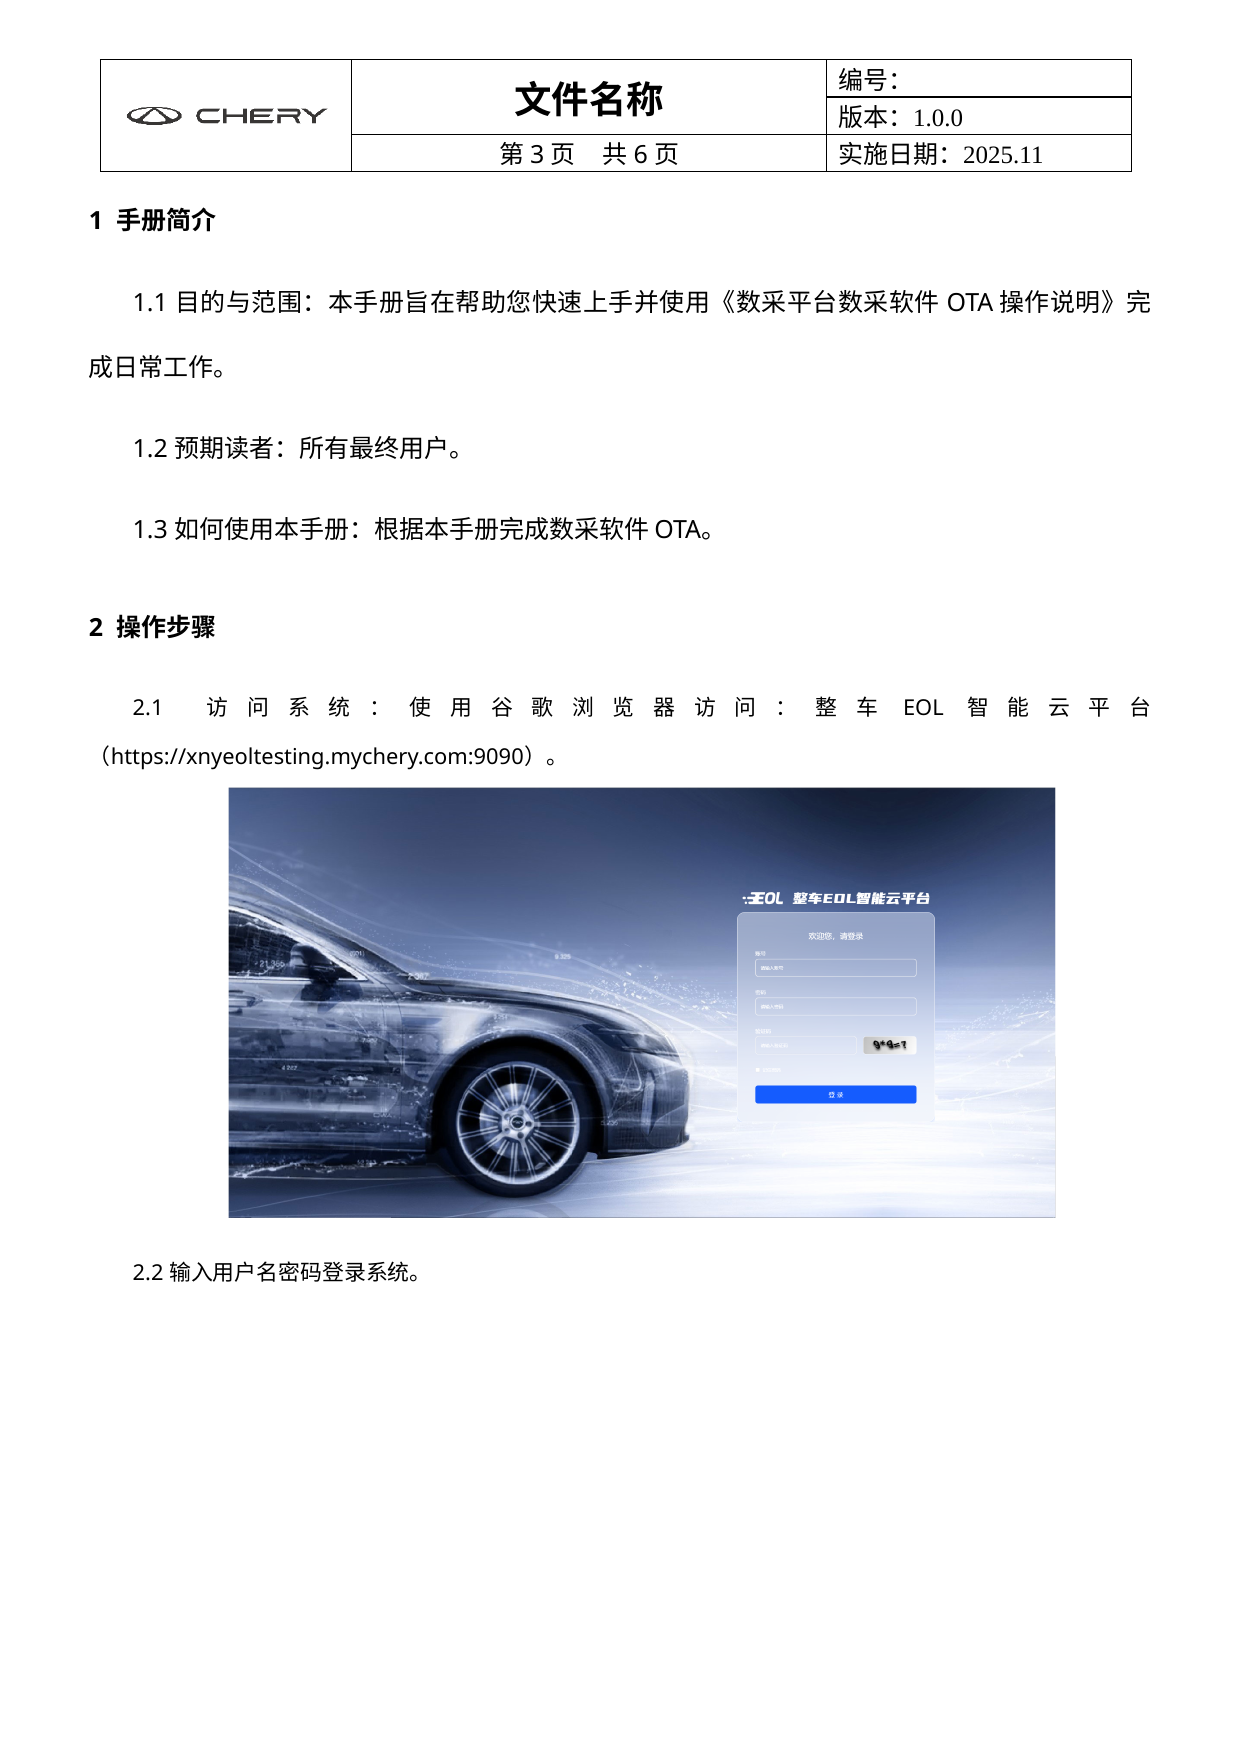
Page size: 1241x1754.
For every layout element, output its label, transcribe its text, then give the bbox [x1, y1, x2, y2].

text 2 操作步骤 [89, 593, 1152, 658]
text 1.3 如何使用本手册：根据本手册完成数采软件OTA。 [89, 495, 1152, 560]
text 2.2 输入用户名密码登录系统。 [89, 1255, 1152, 1287]
text 1 手册简介 [89, 186, 1152, 251]
text 1.2 预期读者：所有最终用户。 [89, 414, 1152, 479]
text 2.1 访问系统：使用谷歌浏览器访问：整车EOL智能云平台（https://xnyeoltesting.mychery.com:9090）。 [89, 690, 1152, 771]
picture [228, 787, 1056, 1218]
picture [111, 91, 343, 140]
text 1.1 目的与范围：本手册旨在帮助您快速上手并使用《数采平台数采软件OTA操作说明》完成日常工作。 [89, 268, 1152, 398]
